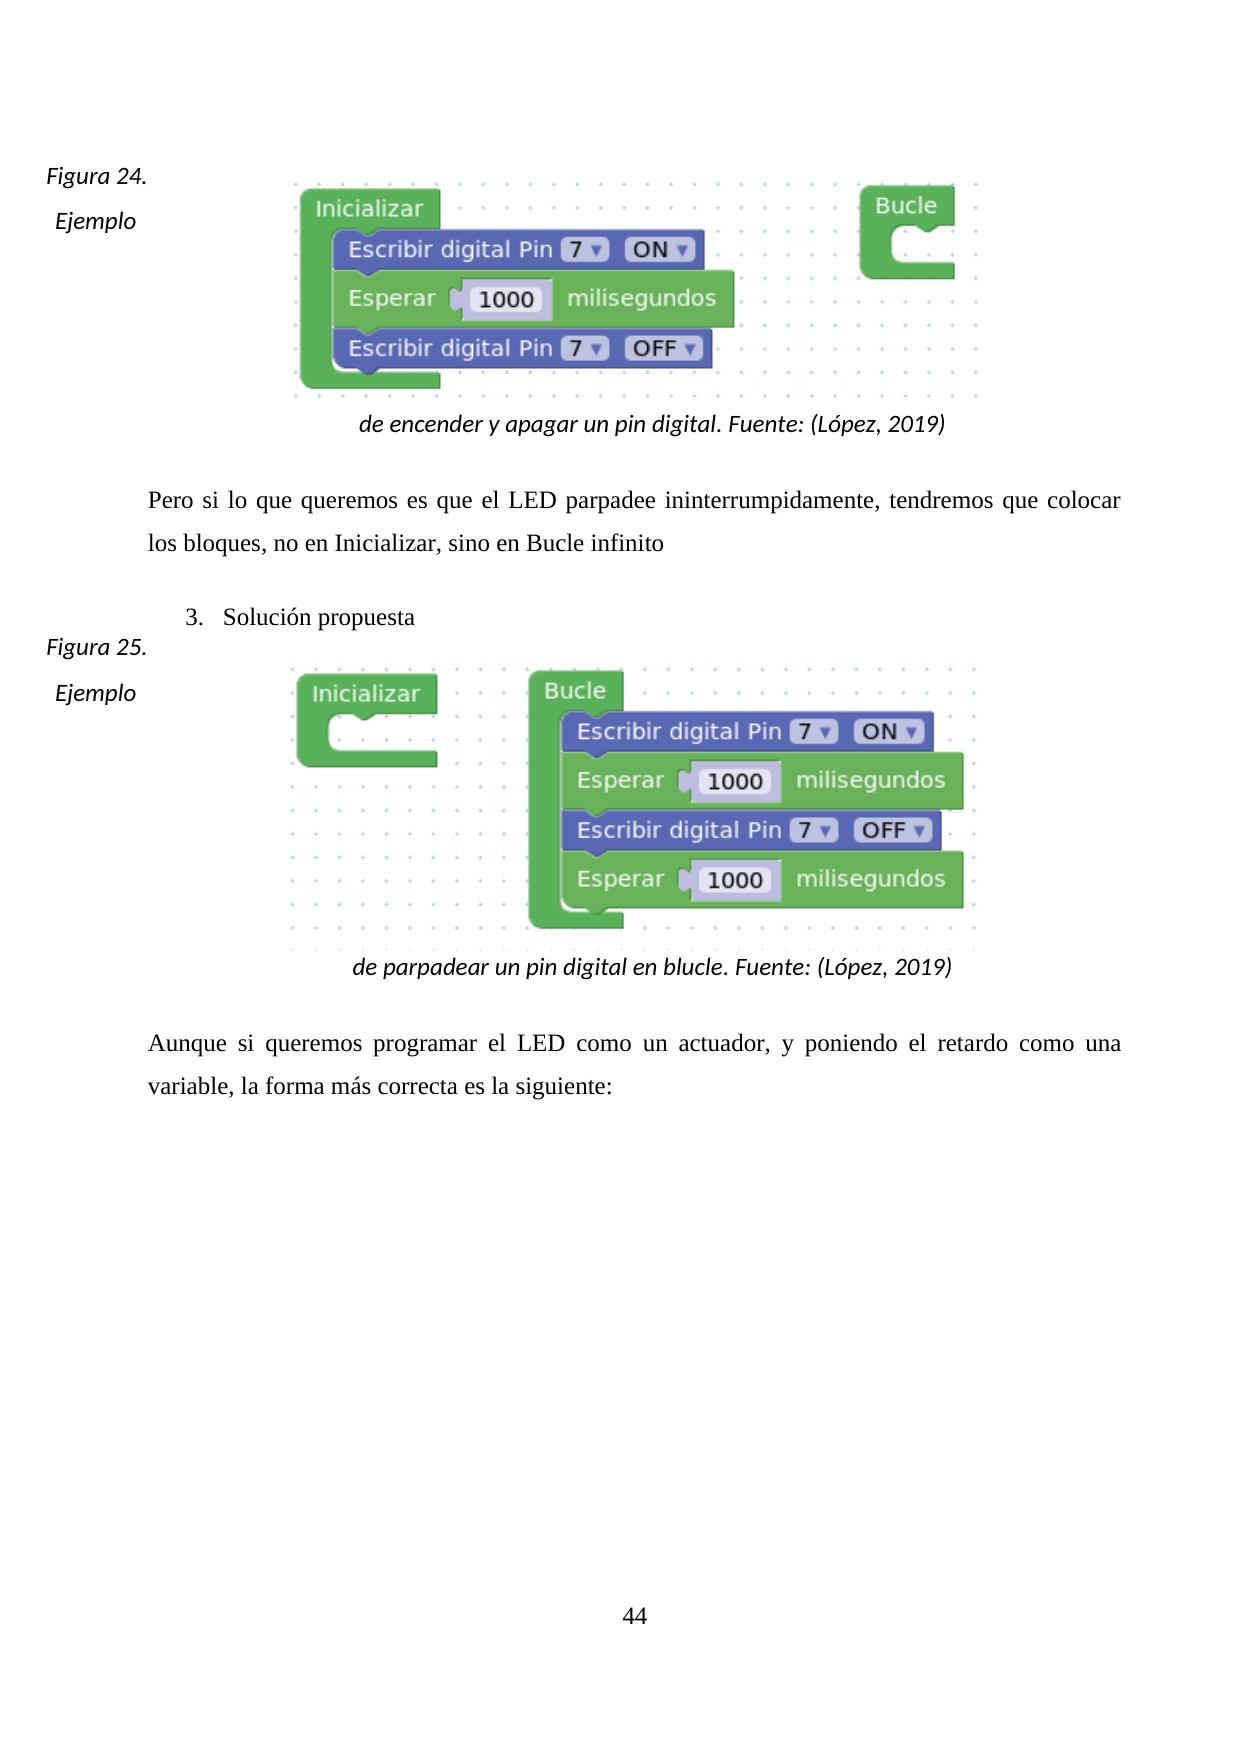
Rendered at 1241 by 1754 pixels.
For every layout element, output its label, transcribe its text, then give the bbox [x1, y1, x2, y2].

list Solución propuesta [185, 602, 1122, 631]
picture [281, 658, 988, 951]
picture [286, 176, 991, 408]
text Aunque si queremos programar el LED como un actuador, y poniendo el retardo como una variable, la forma más correcta es la siguiente: [148, 1028, 1122, 1099]
text Pero si lo que queremos es que el LED parpadee ininterrumpidamente, tendremos que colocar los bloques, no en Inicializar, sino en Bucle infinito [148, 485, 1122, 557]
